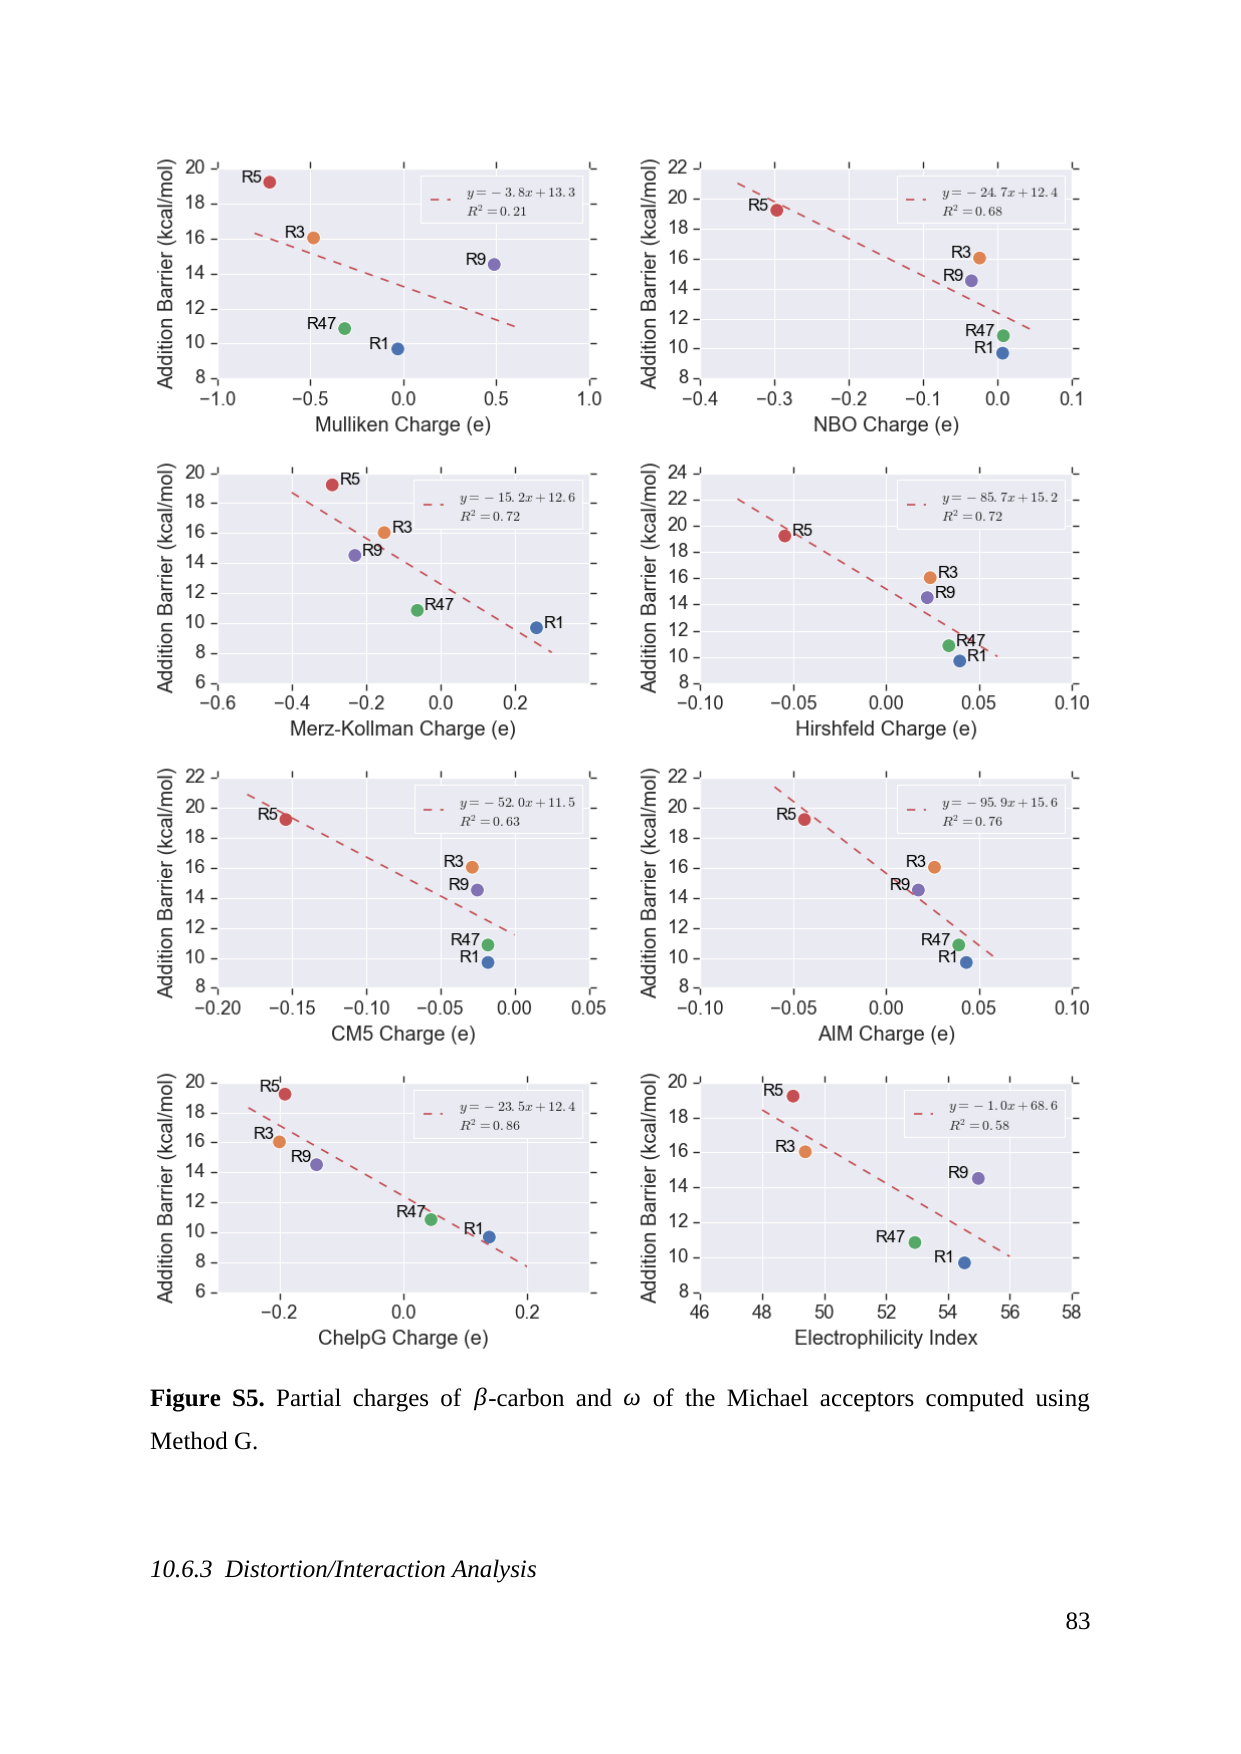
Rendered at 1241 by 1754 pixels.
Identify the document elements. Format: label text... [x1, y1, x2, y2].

text Figure S5. Partial charges of -carbon and of the Michael acceptors computed using Method G. [150, 1383, 1090, 1455]
subtitle Distortion/Interaction Analysis [150, 1554, 1090, 1583]
picture [150, 150, 1091, 1352]
